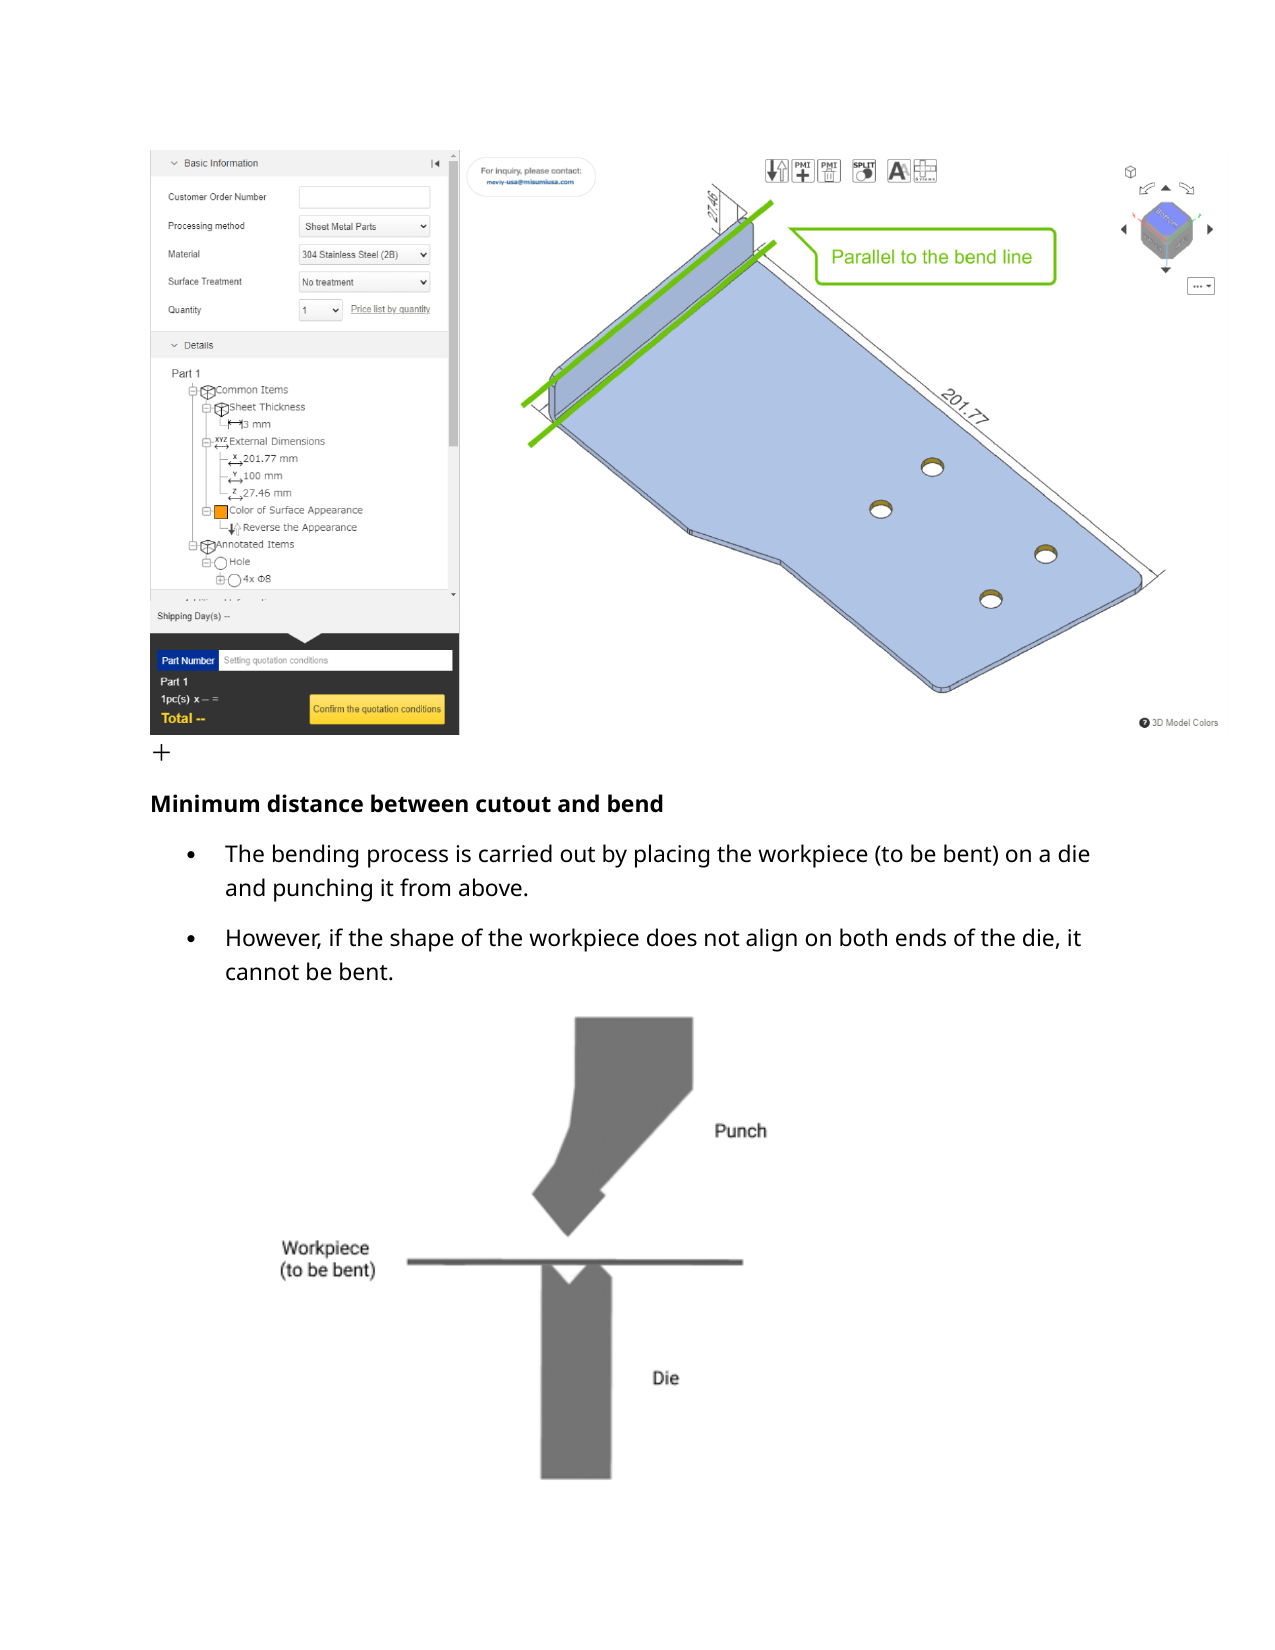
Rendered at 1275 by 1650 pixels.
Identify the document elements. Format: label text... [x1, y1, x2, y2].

text Minimum distance between cutout and bend [150, 788, 1125, 819]
picture [150, 150, 1229, 735]
list However, if the shape of the workpiece does not align on both ends of the die, it cannot be bent. [187, 922, 1125, 987]
picture [150, 1006, 994, 1491]
text ＋ [150, 735, 1125, 769]
list The bending process is carried out by placing the workpiece (to be bent) on a die and punching it from above. [187, 838, 1125, 903]
